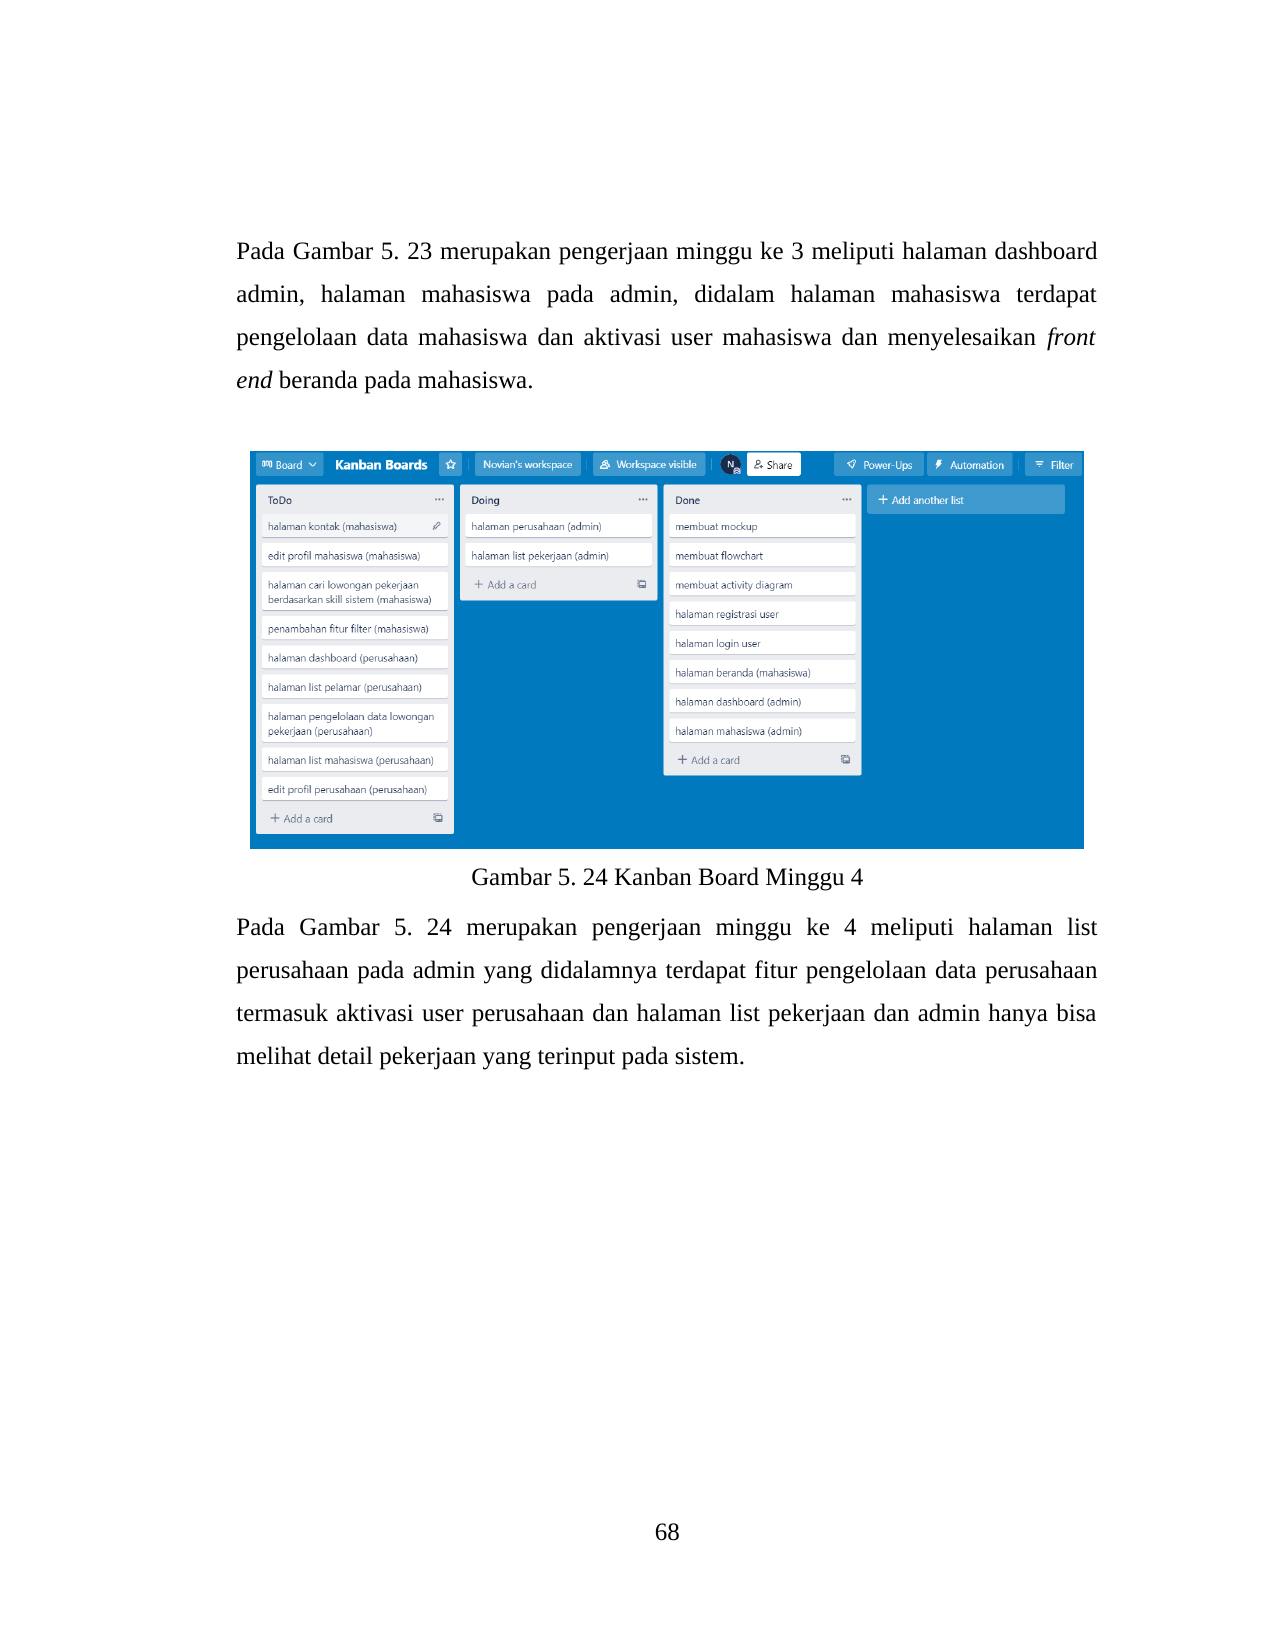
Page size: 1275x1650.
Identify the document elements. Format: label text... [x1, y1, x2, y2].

text Pada Gambar 5. 23 merupakan pengerjaan minggu ke 3 meliputi halaman dashboard admin, halaman mahasiswa pada admin, didalam halaman mahasiswa terdapat pengelolaan data mahasiswa dan aktivasi user mahasiswa dan menyelesaikan front end beranda pada mahasiswa. [236, 236, 1098, 394]
text Gambar 5. 24 Kanban Board Minggu 4 [236, 862, 1098, 891]
picture [250, 451, 1084, 849]
text Pada Gambar 5. 24 merupakan pengerjaan minggu ke 4 meliputi halaman list perusahaan pada admin yang didalamnya terdapat fitur pengelolaan data perusahaan termasuk aktivasi user perusahaan dan halaman list pekerjaan dan admin hanya bisa melihat detail pekerjaan yang terinput pada sistem. [236, 912, 1098, 1070]
